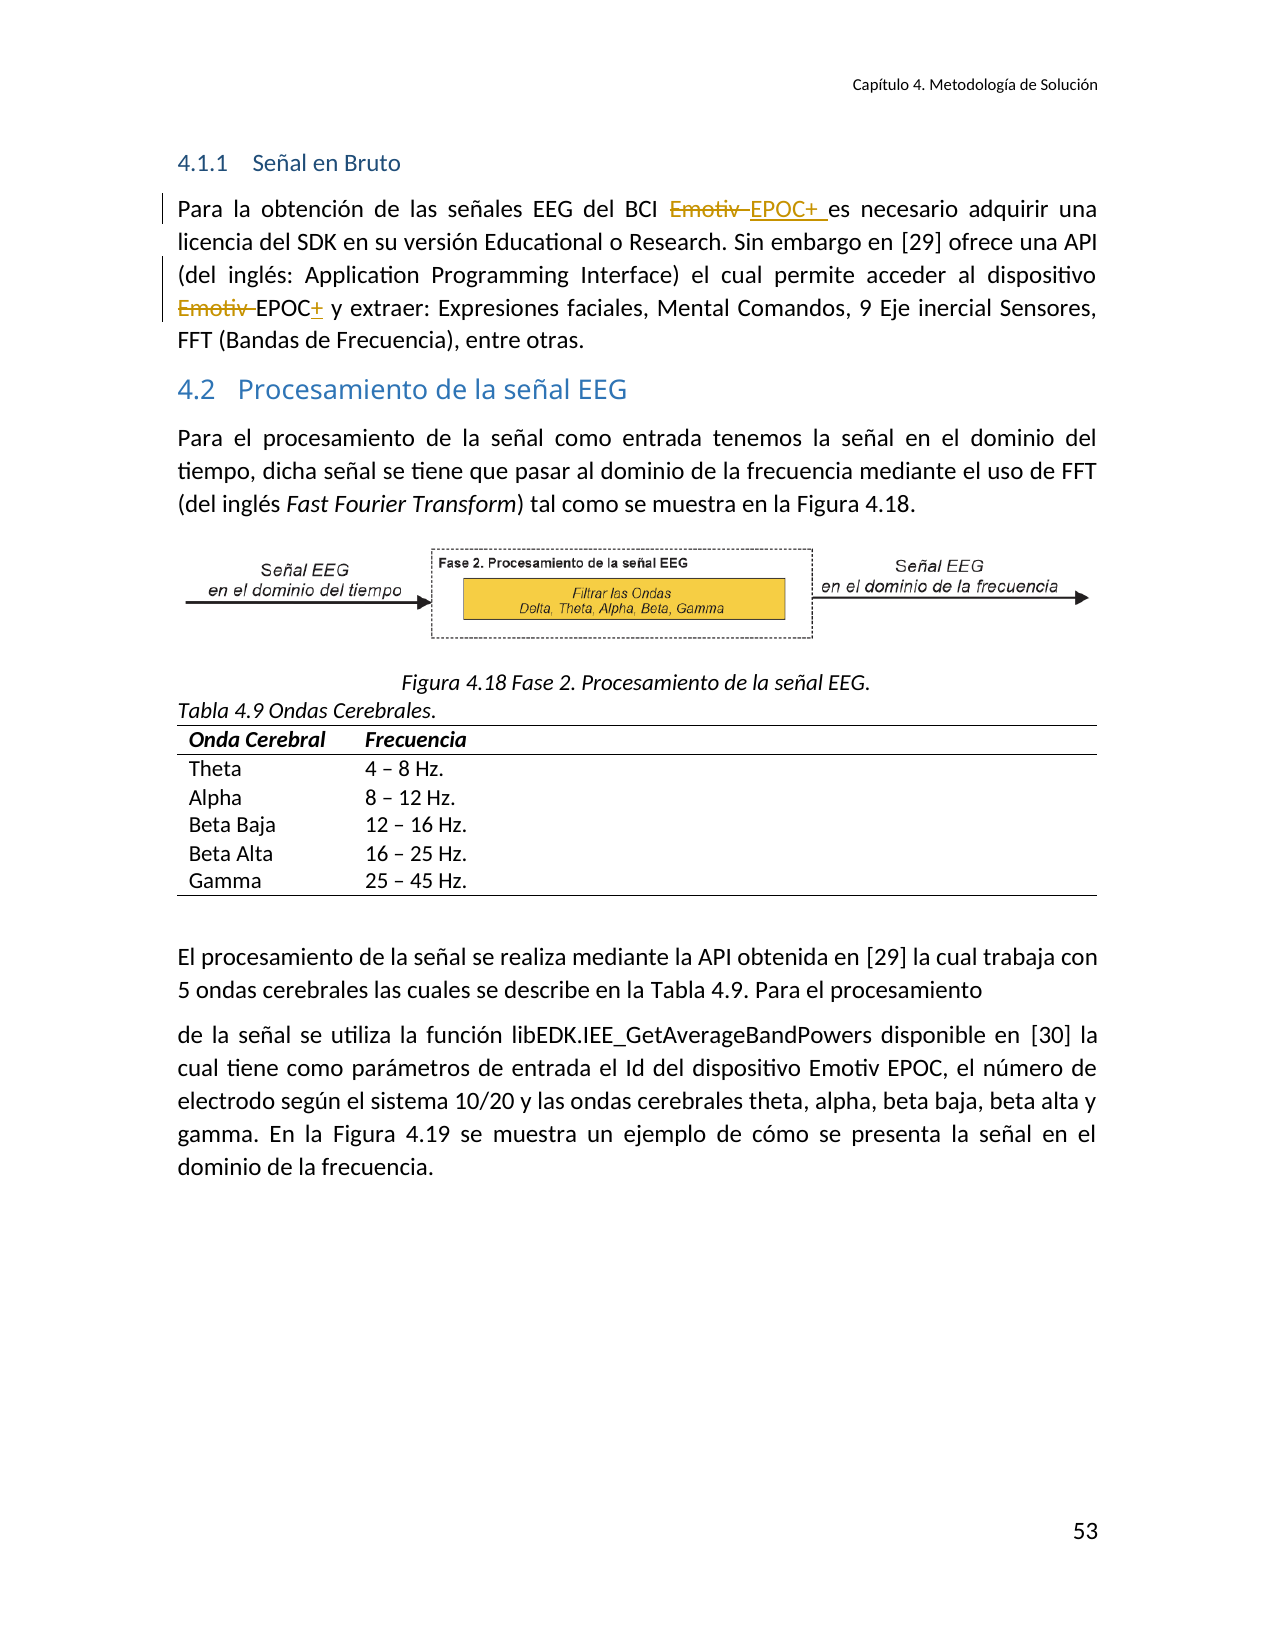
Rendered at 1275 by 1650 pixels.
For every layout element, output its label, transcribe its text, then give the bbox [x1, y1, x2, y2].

table_cell 4 – 8 Hz. [354, 755, 1097, 783]
subtitle Señal en Bruto [177, 148, 1098, 178]
table_cell Gamma [177, 867, 354, 895]
table_cell 25 – 45 Hz. [354, 867, 1097, 895]
table_header Frecuencia [354, 726, 1097, 753]
table_cell 16 – 25 Hz. [354, 839, 1097, 867]
table_cell 8 – 12 Hz. [354, 783, 1097, 811]
table_cell Alpha [177, 783, 354, 811]
picture [177, 533, 1098, 654]
table_cell Theta [177, 755, 354, 783]
table_cell Beta Baja [177, 811, 354, 839]
table_cell Beta Alta [177, 839, 354, 867]
table_header Onda Cerebral [177, 726, 354, 753]
table_cell 12 – 16 Hz. [354, 811, 1097, 839]
subtitle Procesamiento de la señal EEG [177, 370, 1098, 407]
text Para la obtención de las señales EEG del BCI es necesario adquirir una licencia del SDK en su versión Educational o Research. Sin embargo en [29] ofrece una API (del inglés: Application Programming Interface) el cual permite acceder al dispositivo EPOC y extraer: Expresiones faciales, Mental Comandos, 9 Eje inercial Sensores, FFT (Bandas de Frecuencia), entre otras. [177, 193, 1098, 355]
